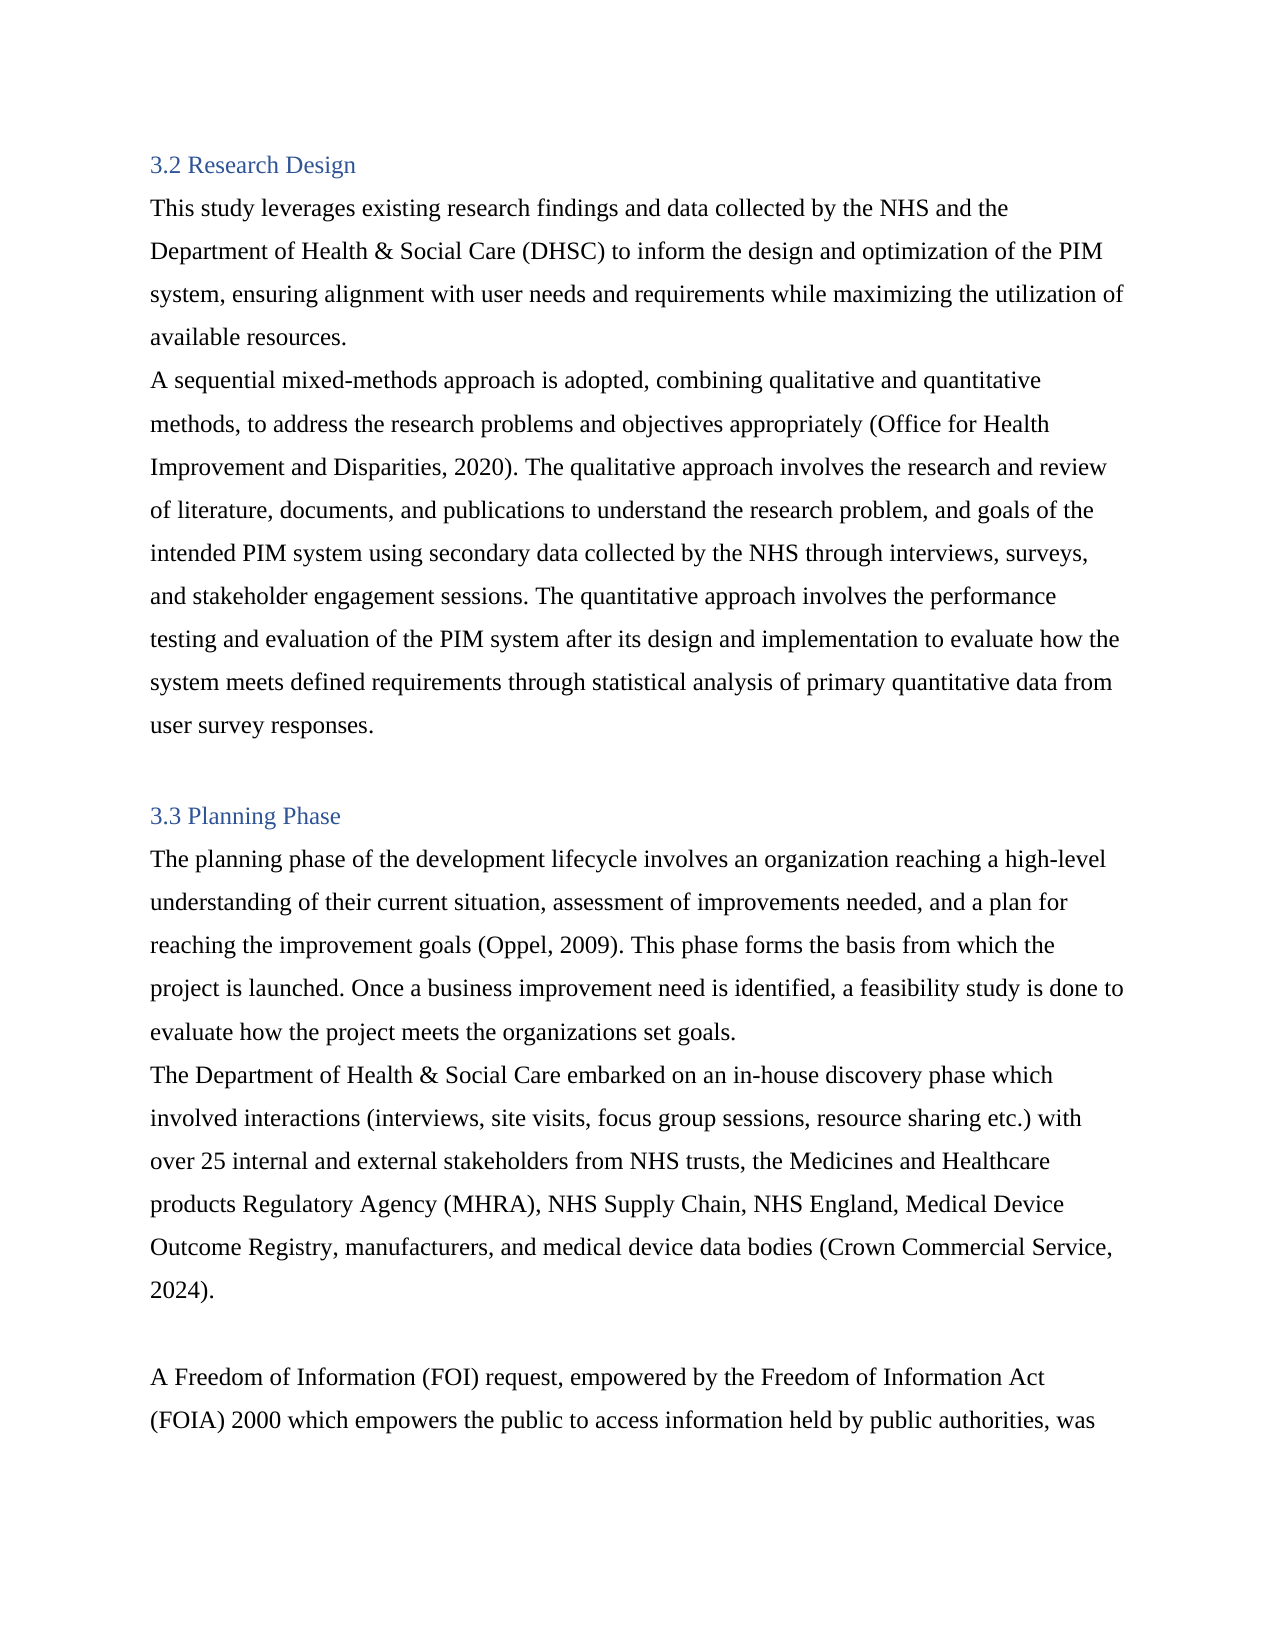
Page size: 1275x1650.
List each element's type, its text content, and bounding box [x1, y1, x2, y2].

subtitle 3.2 Research Design [150, 150, 1125, 179]
subtitle 3.3 Planning Phase [150, 801, 1125, 830]
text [150, 1362, 1125, 1433]
text The Department of Health & Social Care embarked on an in-house discovery phase which involved interactions (interviews, site visits, focus group sessions, resource sharing etc.) with over 25 internal and external stakeholders from NHS trusts, the Medicines and Healthcare products Regulatory Agency (MHRA), NHS Supply Chain, NHS England, Medical Device Outcome Registry, manufacturers, and medical device data bodies . [150, 1060, 1125, 1304]
text A sequential mixed-methods approach is adopted, combining qualitative and quantitative methods, to address the research problems and objectives appropriately . The qualitative approach involves the research and review of literature, documents, and publications to understand the research problem, and goals of the intended PIM system using secondary data collected by the NHS through interviews, surveys, and stakeholder engagement sessions. The quantitative approach involves the performance testing and evaluation of the PIM system after its design and implementation to evaluate how the system meets defined requirements through statistical analysis of primary quantitative data from user survey responses. [150, 366, 1125, 739]
text The planning phase of the development lifecycle involves an organization reaching a high-level understanding of their current situation, assessment of improvements needed, and a plan for reaching the improvement goals . This phase forms the basis from which the project is launched. Once a business improvement need is identified, a feasibility study is done to evaluate how the project meets the organizations set goals. [150, 844, 1125, 1045]
text This study leverages existing research findings and data collected by the NHS and the Department of Health & Social Care (DHSC) to inform the design and optimization of the PIM system, ensuring alignment with user needs and requirements while maximizing the utilization of available resources. [150, 193, 1125, 351]
